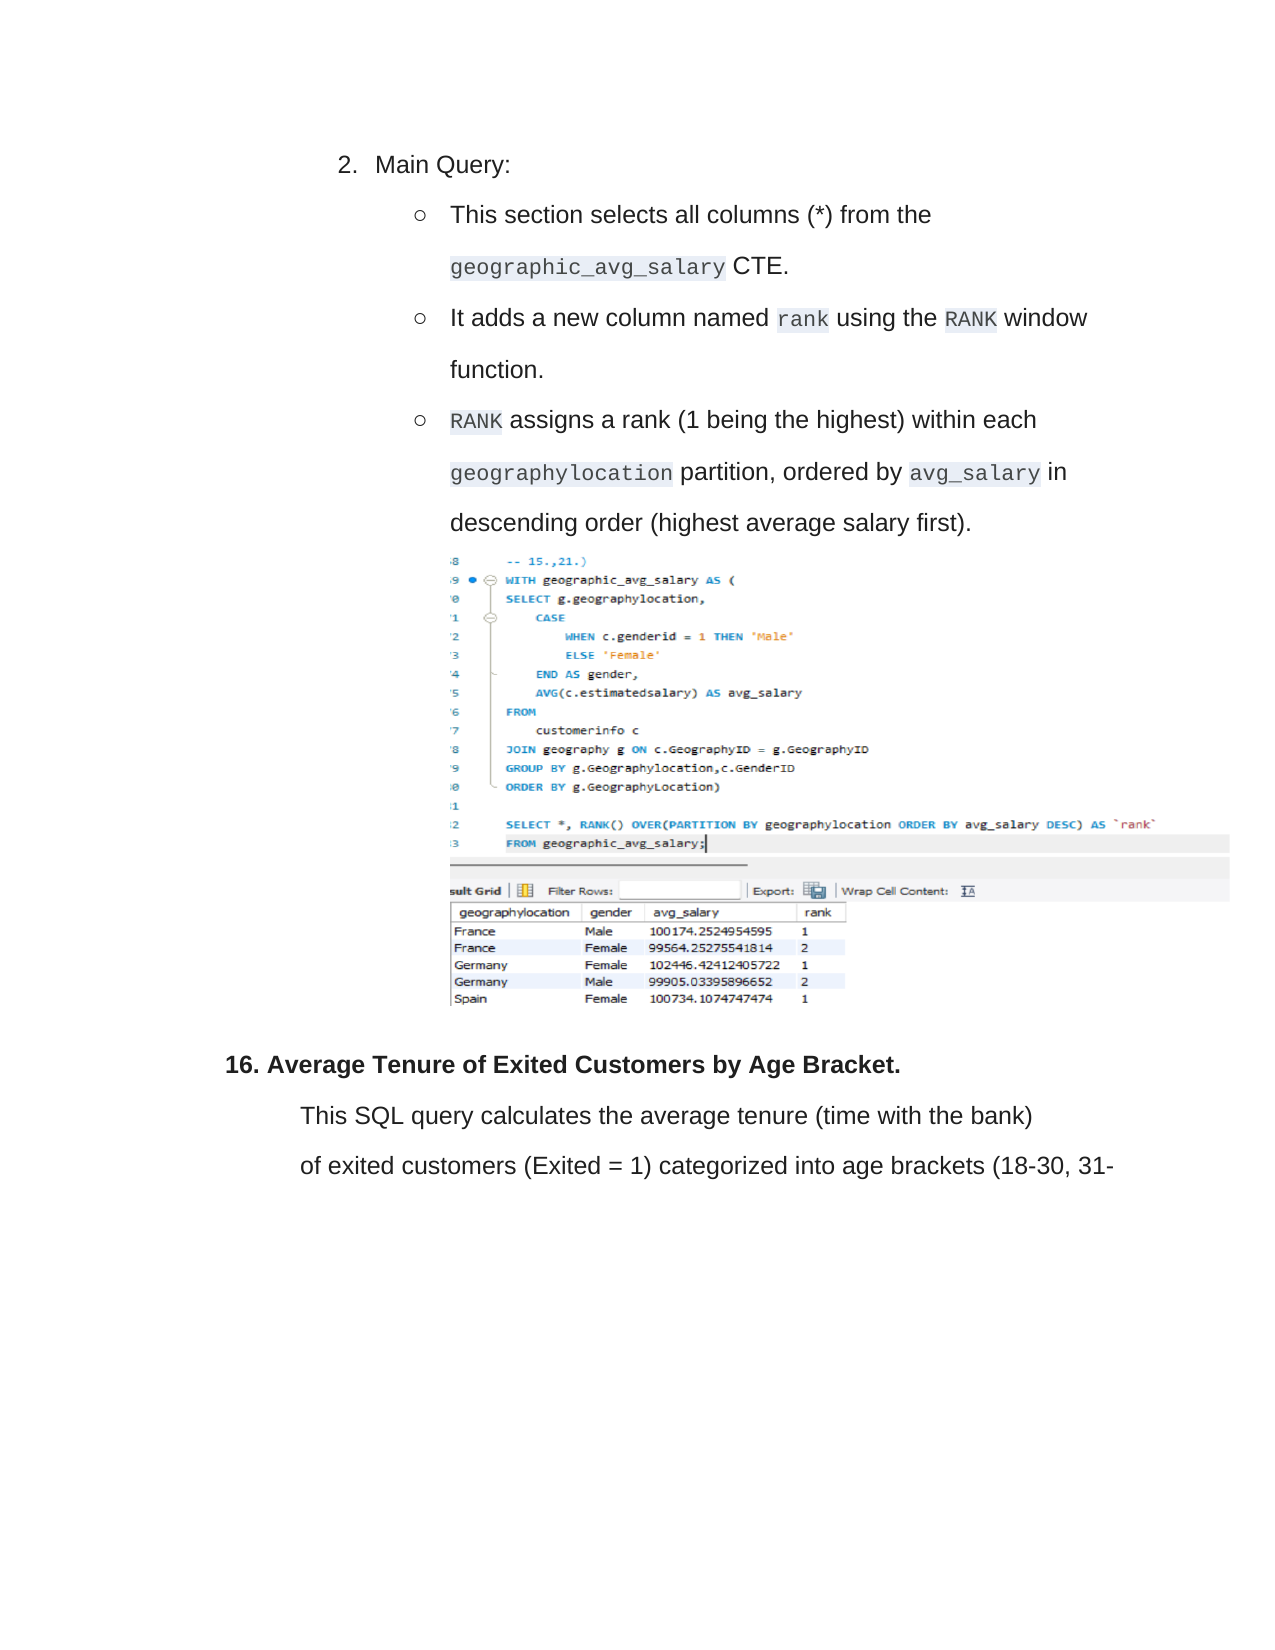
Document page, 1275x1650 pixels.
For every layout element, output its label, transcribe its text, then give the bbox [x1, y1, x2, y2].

list Main Query: [337, 150, 1125, 179]
list This section selects all columns (*) from the geographic_avg_salary CTE. [412, 200, 1125, 281]
picture [450, 556, 1230, 1006]
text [225, 1050, 1125, 1180]
list It adds a new column named rank using the RANK window function. [412, 303, 1125, 383]
